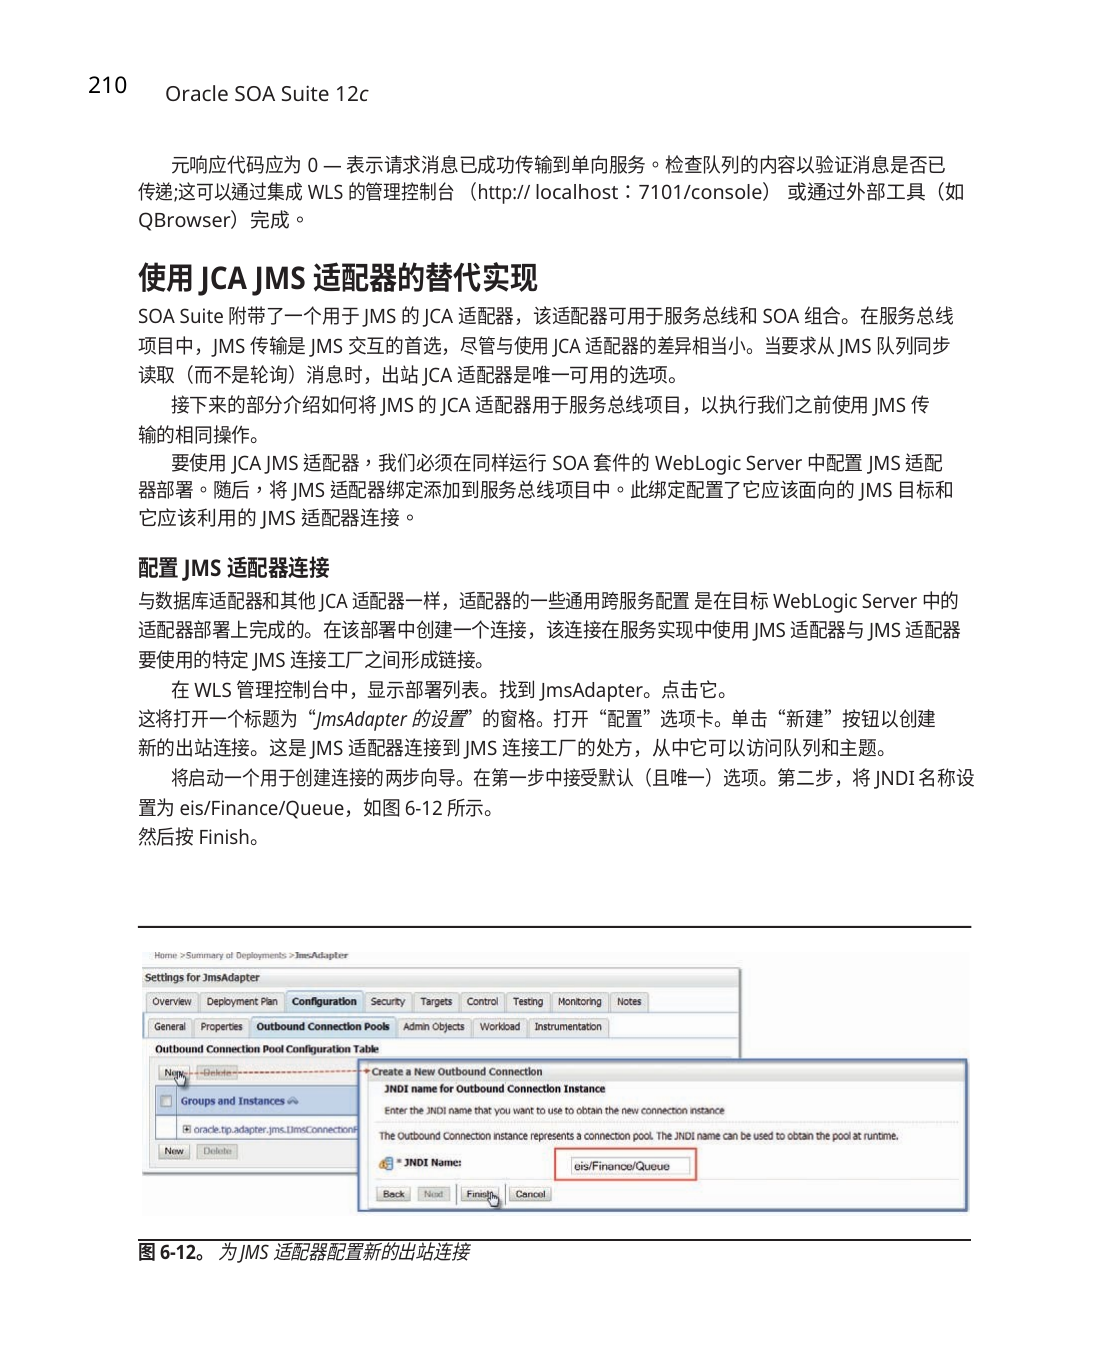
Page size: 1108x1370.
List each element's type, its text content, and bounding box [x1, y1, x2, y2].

subtitle 使用 JCA JMS 适配器的替代实现 [138, 253, 1107, 298]
text 接下来的部分介绍如何将 JMS 的 JCA 适配器用于服务总线项目，以执行我们之前使用 JMS 传输的相同操作。 [138, 390, 945, 448]
text 然后按 Finish。 [138, 822, 1107, 851]
picture [142, 952, 970, 1216]
text 图 6-12。 为 JMS 适配器配置新的出站连接 [138, 1235, 1107, 1264]
text 这将打开一个标题为“JmsAdapter 的设置”的窗格。打开“配置”选项卡。单击“新建”按钮以创建新的出站连接。这是 JMS 适配器连接到 JMS 连接工厂的处方，从中它可以访问队列和主题。 [138, 703, 941, 761]
text 在 WLS 管理控制台中，显示部署列表。找到 JmsAdapter。点击它。 [171, 674, 1107, 703]
text 元响应代码应为 0 — 表示请求消息已成功传输到单向服务。检查队列的内容以验证消息是否已 传递;这可以通过集成 WLS 的管理控制台 （http:// localhost：7101/console） 或通过外部工具（如 QBrowser）完成。 [138, 151, 967, 233]
text 要使用 JCA JMS 适配器，我们必须在同样运行 SOA 套件的 WebLogic Server 中配置 JMS 适配器部署。随后，将 JMS 适配器绑定添加到服务总线项目中。此绑定配置了它应该面向的 JMS 目标和 它应该利用的 JMS 适配器连接。 [138, 449, 962, 531]
text 将启动一个用于创建连接的两步向导。在第一步中接受默认（且唯一）选项。第二步，将JNDI名称设置为eis/Finance/Queue，如图6-12所示。 [138, 763, 977, 821]
subtitle 配置 JMS 适配器连接 [138, 550, 1107, 583]
text 与数据库适配器和其他 JCA 适配器一样，适配器的一些通用跨服务配置 是在目标 WebLogic Server 中的适配器部署上完成的。在该部署中创建一个连接，该连接在服务实现中使用 JMS 适配器与 JMS 适配器要使用的特定 JMS 连接工厂之间形成链接。 [138, 585, 977, 673]
text SOA Suite 附带了一个用于 JMS 的 JCA 适配器，该适配器可用于服务总线和 SOA 组合。在服务总线项目中，JMS 传输是 JMS 交互的首选，尽管与使用 JCA 适配器的差异相当小。当要求从 JMS 队列同步读取（而不是轮询）消息时，出站 JCA 适配器是唯一可用的选项。 [138, 301, 959, 389]
